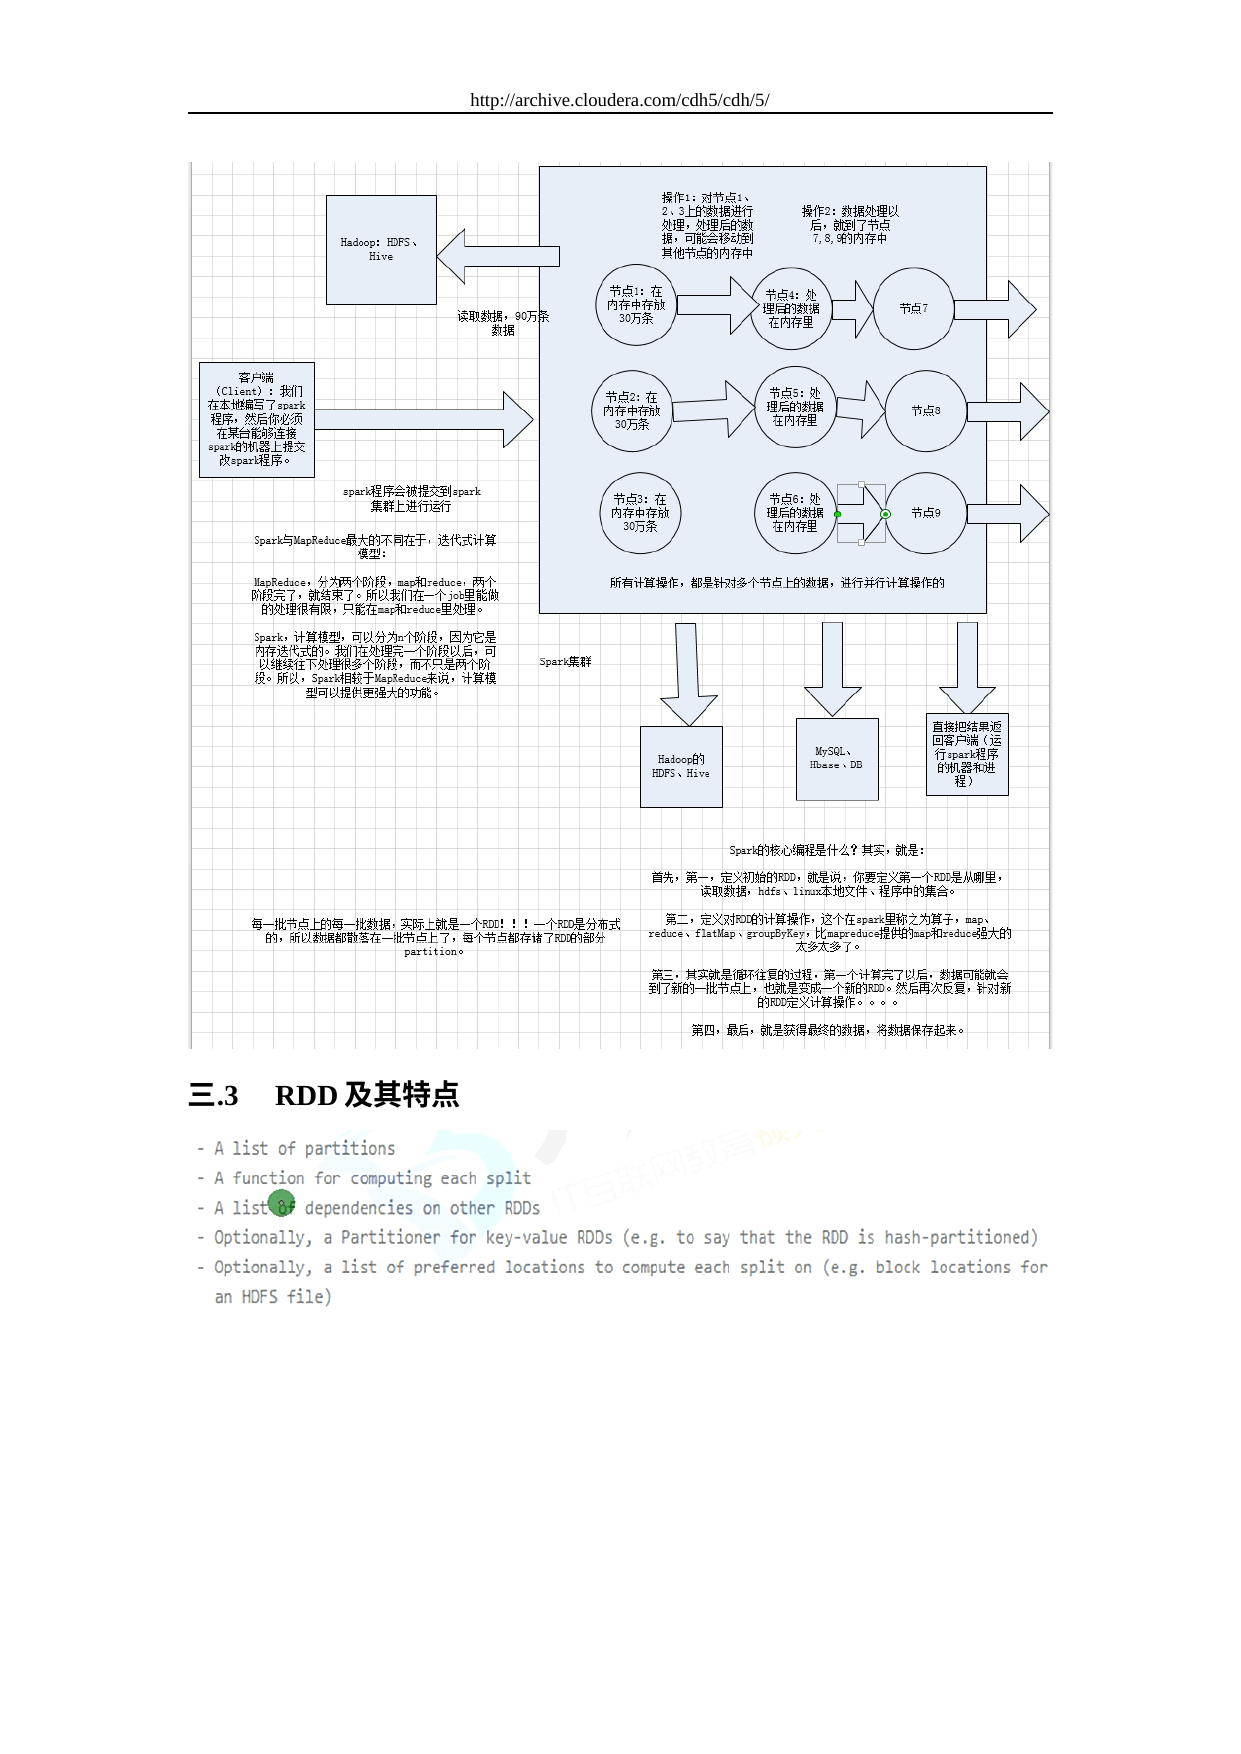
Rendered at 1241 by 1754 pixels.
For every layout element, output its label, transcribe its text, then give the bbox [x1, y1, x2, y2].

picture [187, 162, 1053, 1049]
picture [187, 1130, 1053, 1317]
subtitle RDD及其特点 [187, 1072, 1053, 1114]
